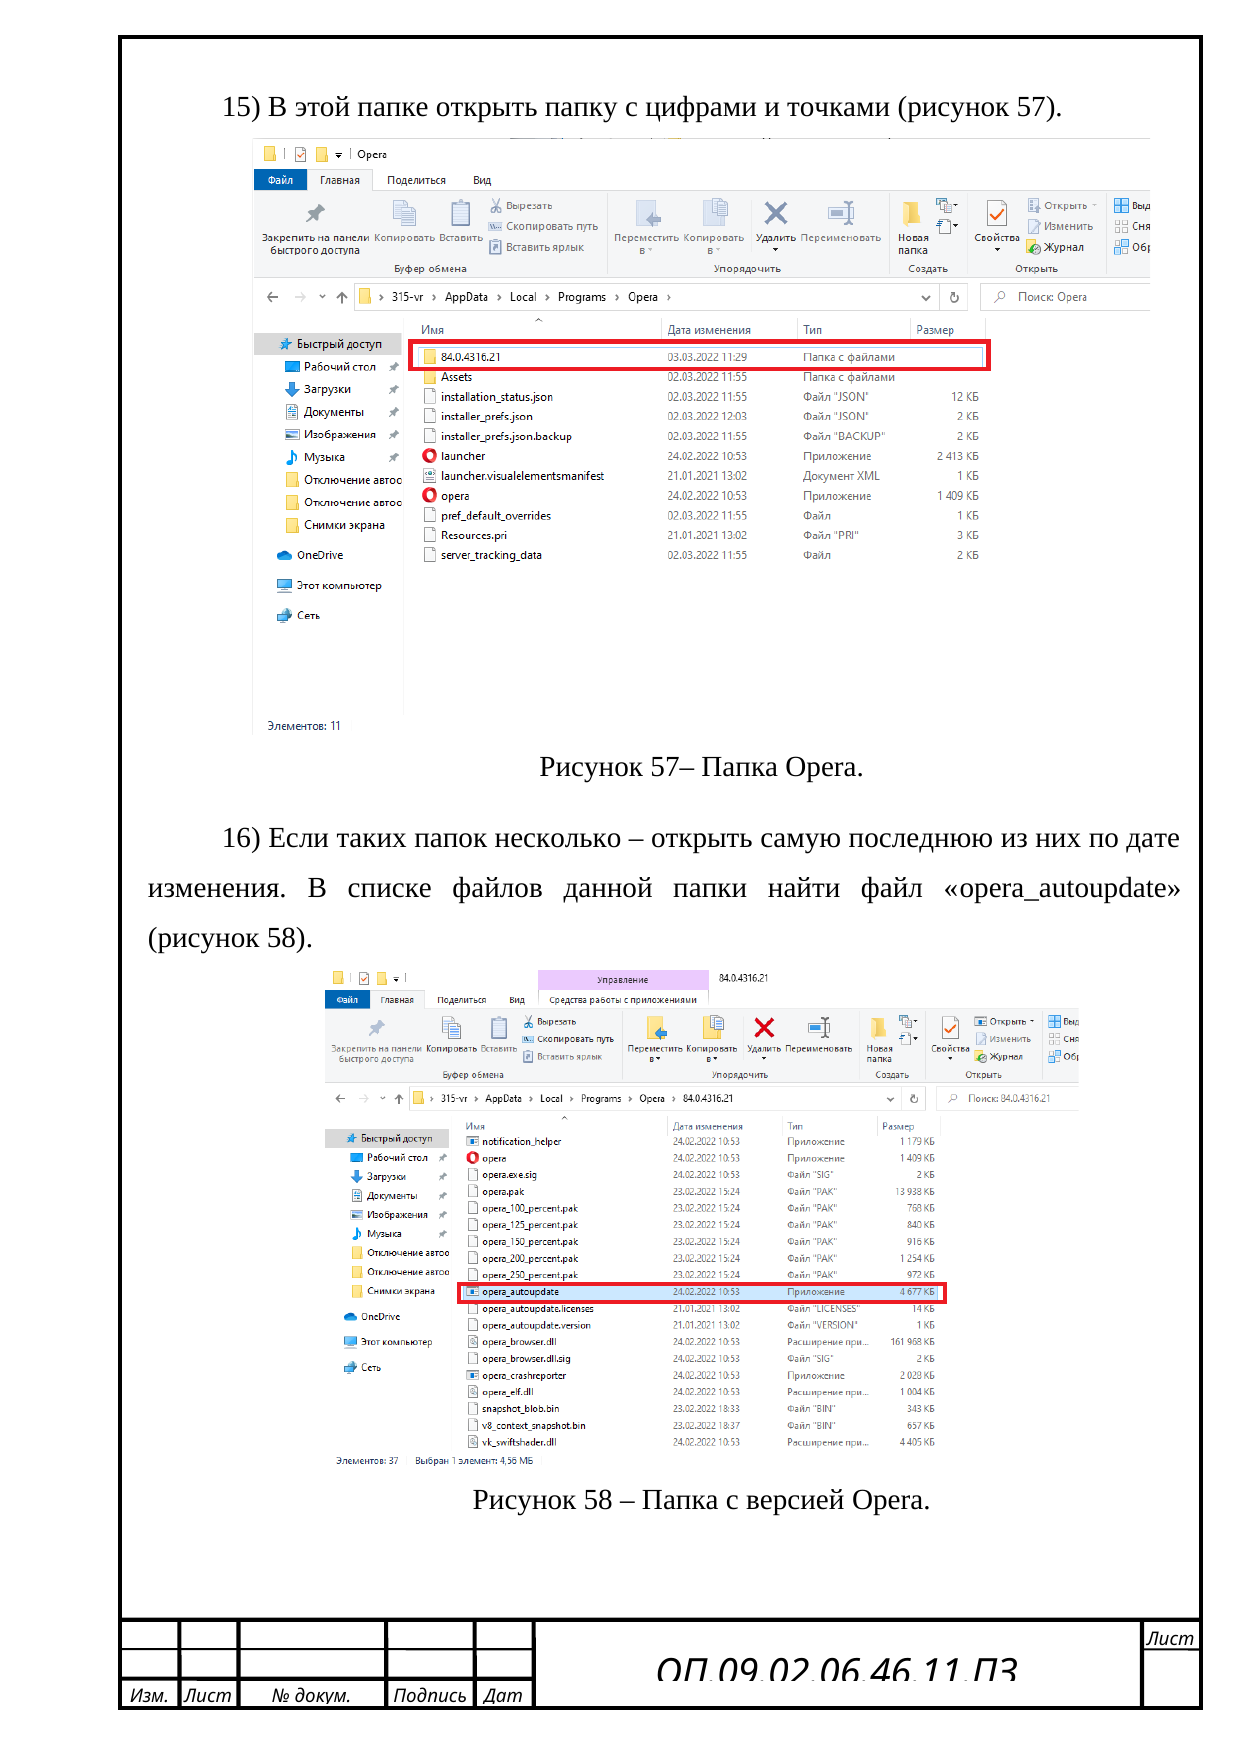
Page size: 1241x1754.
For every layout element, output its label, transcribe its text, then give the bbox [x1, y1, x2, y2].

text Рисунок 57– Папка Opera. [148, 749, 1181, 782]
picture [324, 970, 1079, 1469]
text 15) В этой папке открыть папку с цифрами и точками (рисунок 57). [148, 89, 1181, 122]
text Рисунок 58 – Папка с версией Opera. [148, 1482, 1181, 1516]
picture [252, 138, 1151, 735]
text 16) Если таких папок несколько – открыть самую последнюю из них по дате изменения. В списке файлов данной папки найти файл «opera_autoupdate» (рисунок 58). [148, 820, 1181, 954]
